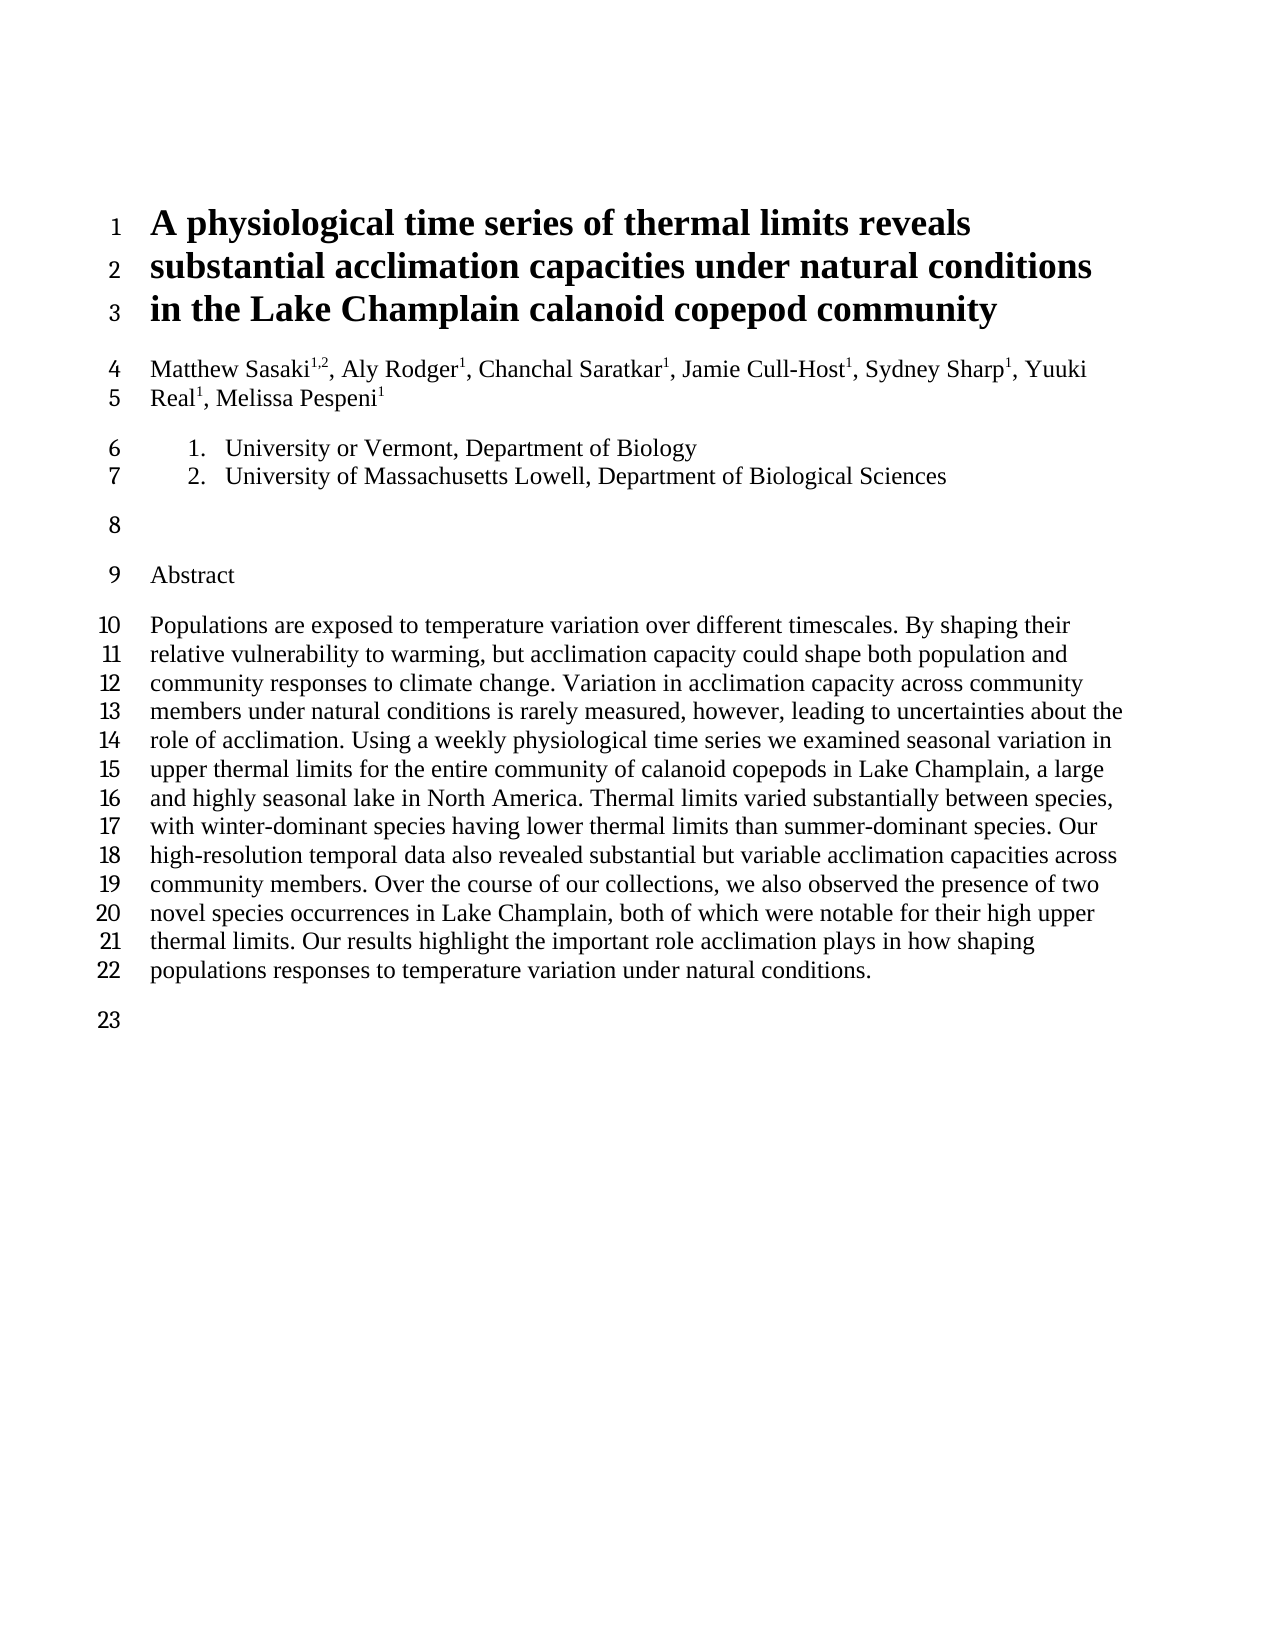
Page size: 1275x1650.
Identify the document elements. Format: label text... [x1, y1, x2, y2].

list University of Massachusetts Lowell, Department of Biological Sciences [187, 461, 1125, 490]
list University or Vermont, Department of Biology [187, 433, 1125, 461]
text Matthew Sasaki1,2, Aly Rodger1, Chanchal Saratkar1, Jamie Cull-Host1, Sydney Sharp1, Yuuki Real1, Melissa Pespeni1 [150, 354, 1125, 412]
text Abstract [150, 561, 1125, 589]
text Populations are exposed to temperature variation over different timescales. By shaping their relative vulnerability to warming, but acclimation capacity could shape both population and community responses to climate change. Variation in acclimation capacity across community members under natural conditions is rarely measured, however, leading to uncertainties about the role of acclimation. Using a weekly physiological time series we examined seasonal variation in upper thermal limits for the entire community of calanoid copepods in Lake Champlain, a large and highly seasonal lake in North America. Thermal limits varied substantially between species, with winter-dominant species having lower thermal limits than summer-dominant species. Our high-resolution temporal data also revealed substantial but variable acclimation capacities across community members. Over the course of our collections, we also observed the presence of two novel species occurrences in Lake Champlain, both of which were notable for their high upper thermal limits. Our results highlight the important role acclimation plays in how shaping populations responses to temperature variation under natural conditions. [150, 610, 1125, 984]
title A physiological time series of thermal limits reveals substantial acclimation capacities under natural conditions in the Lake Champlain calanoid copepod community [150, 200, 1125, 329]
